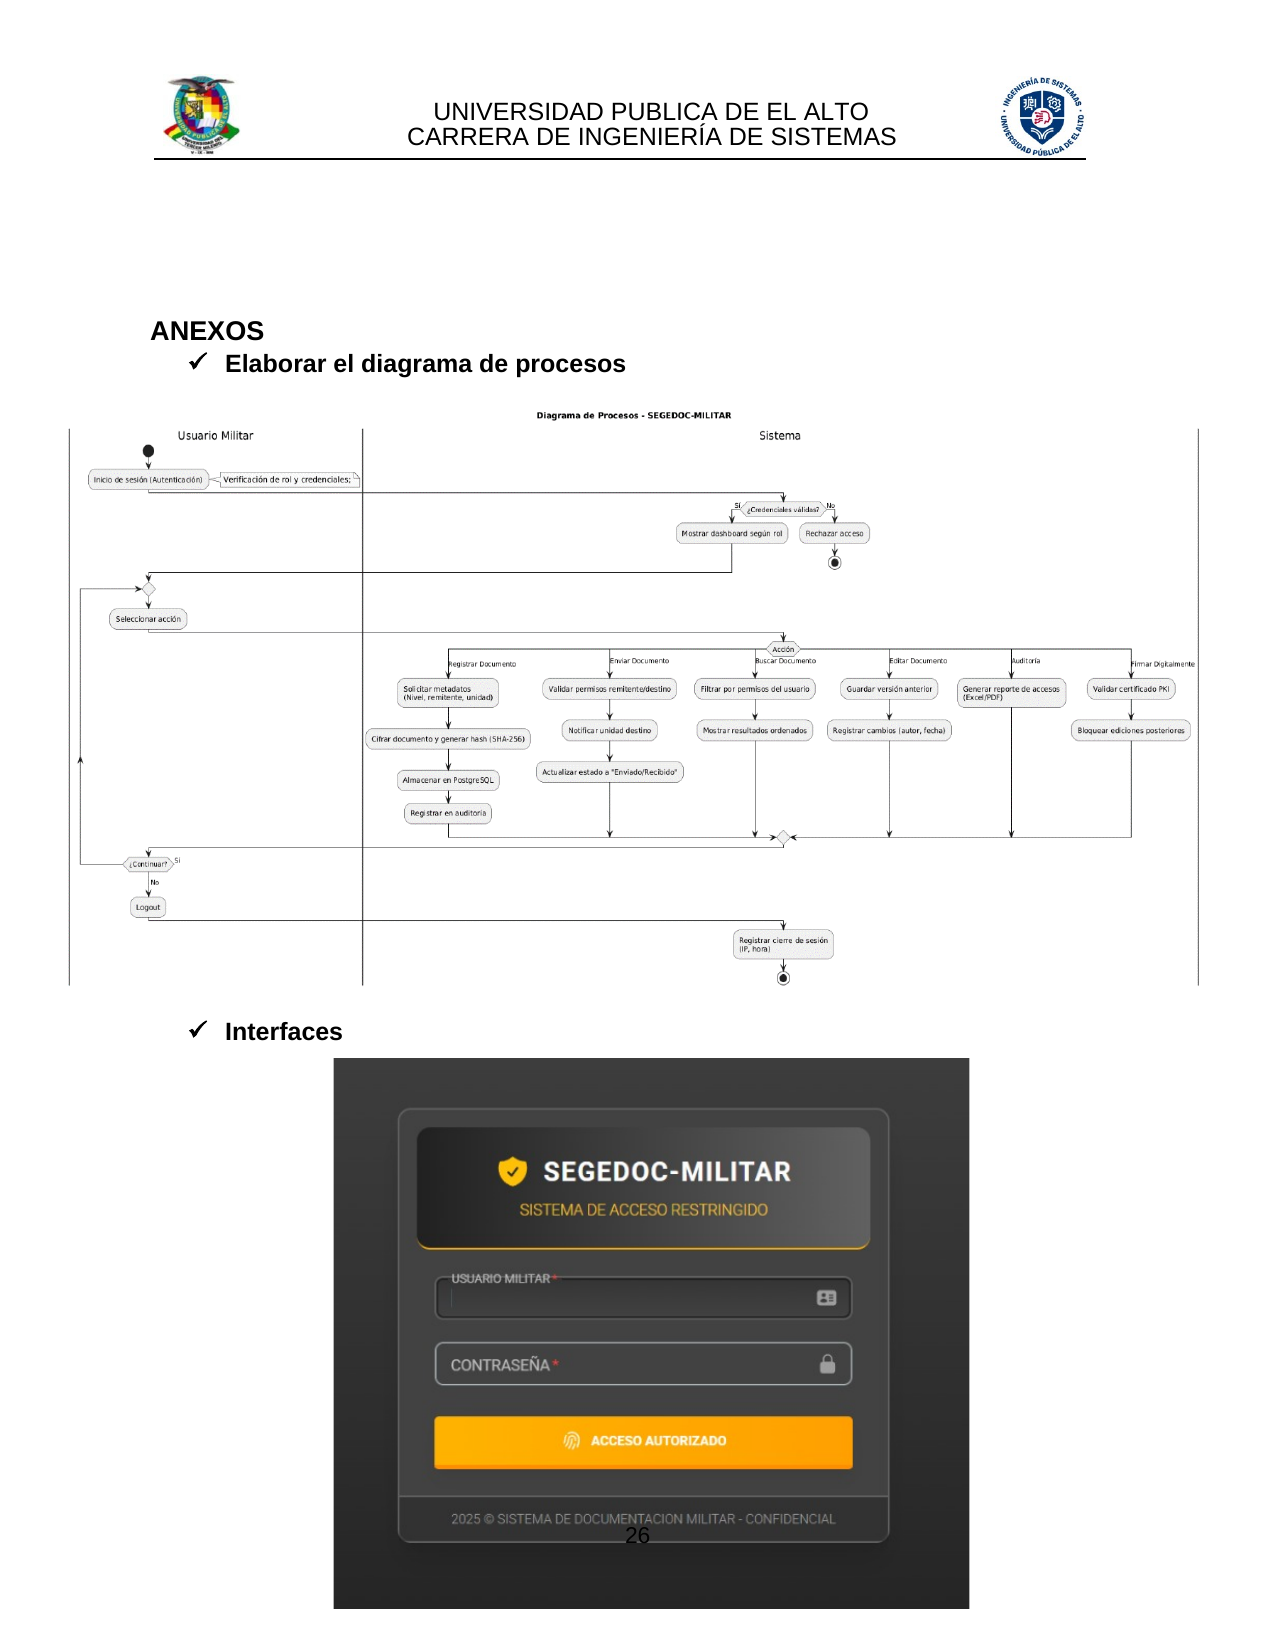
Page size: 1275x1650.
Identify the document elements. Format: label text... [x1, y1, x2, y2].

list Interfaces [187, 1017, 1125, 1046]
picture [333, 1058, 970, 1609]
list Elaborar el diagrama de procesos [187, 349, 1125, 377]
picture [60, 398, 1208, 991]
picture [163, 74, 241, 157]
subtitle ANEXOS [150, 315, 1125, 346]
picture [995, 76, 1090, 157]
